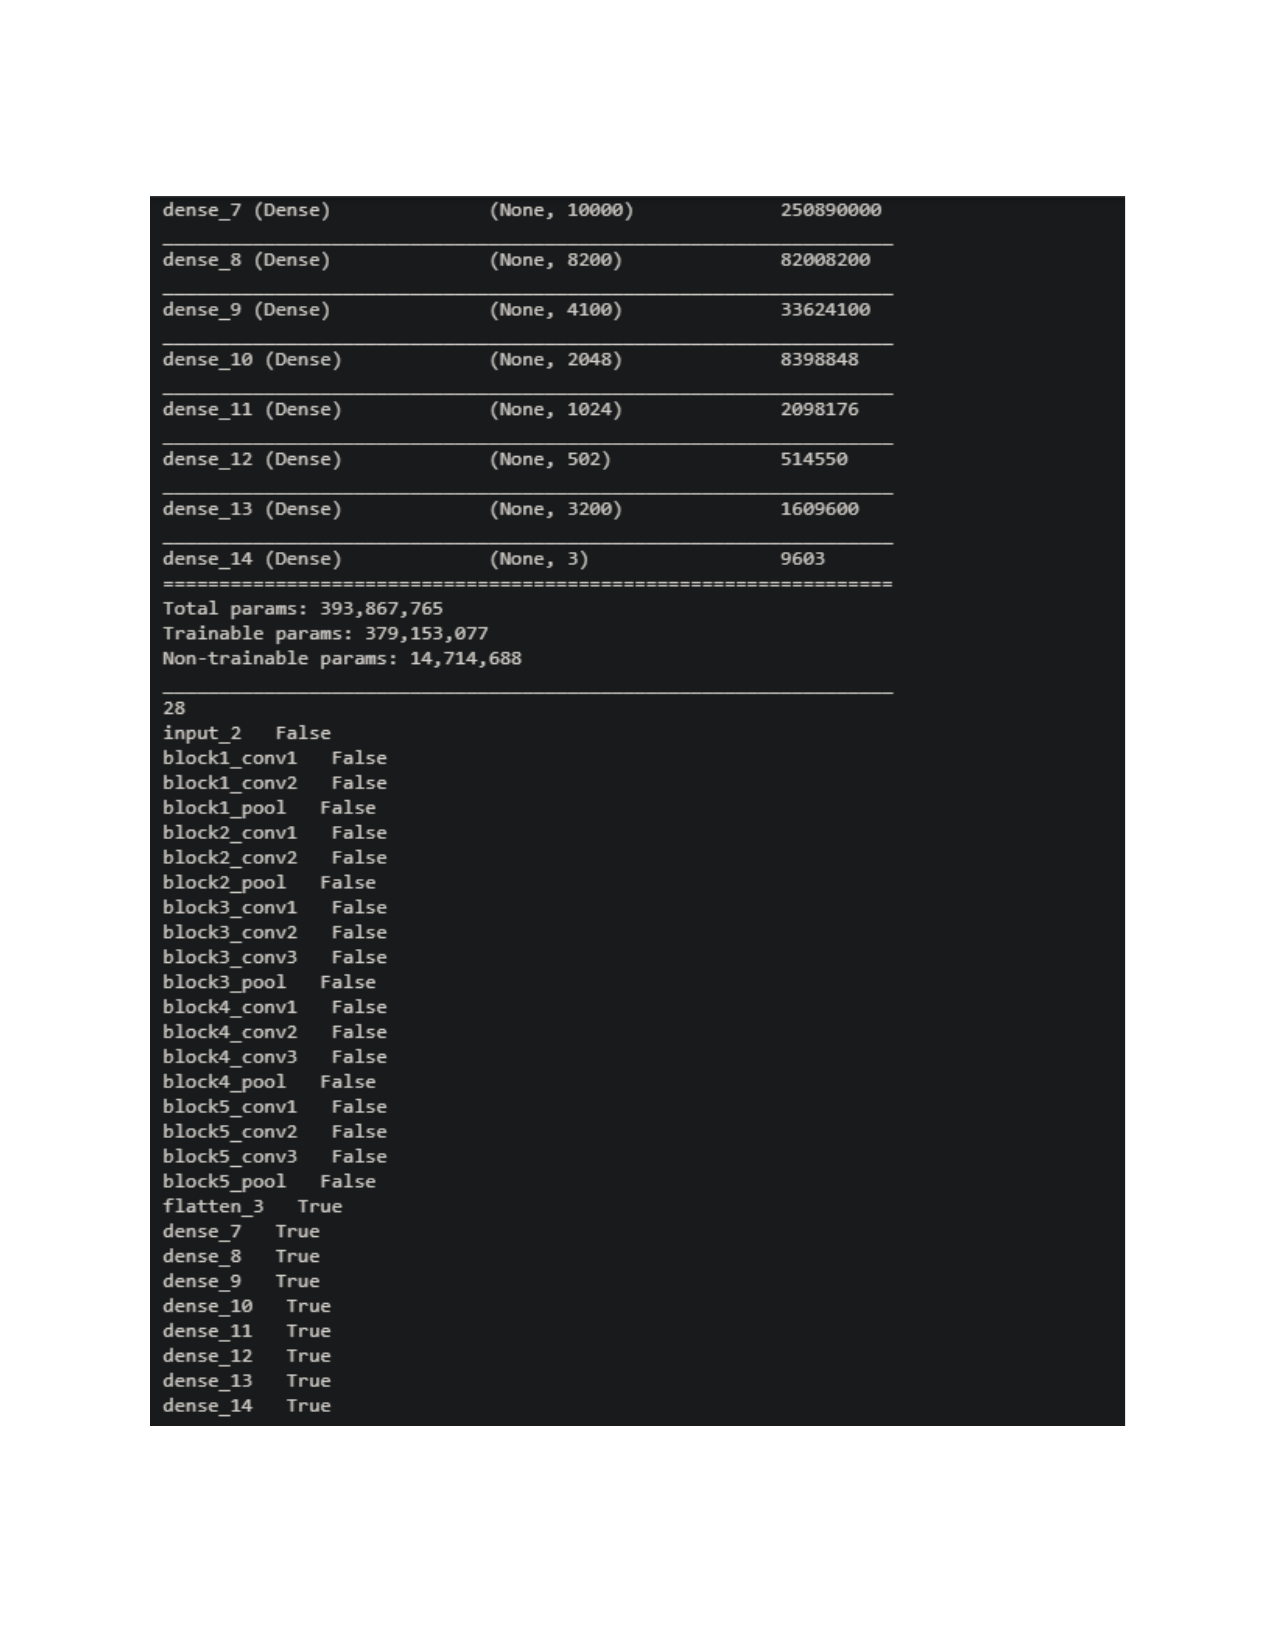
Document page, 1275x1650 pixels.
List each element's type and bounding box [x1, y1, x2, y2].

picture [150, 196, 1125, 1426]
